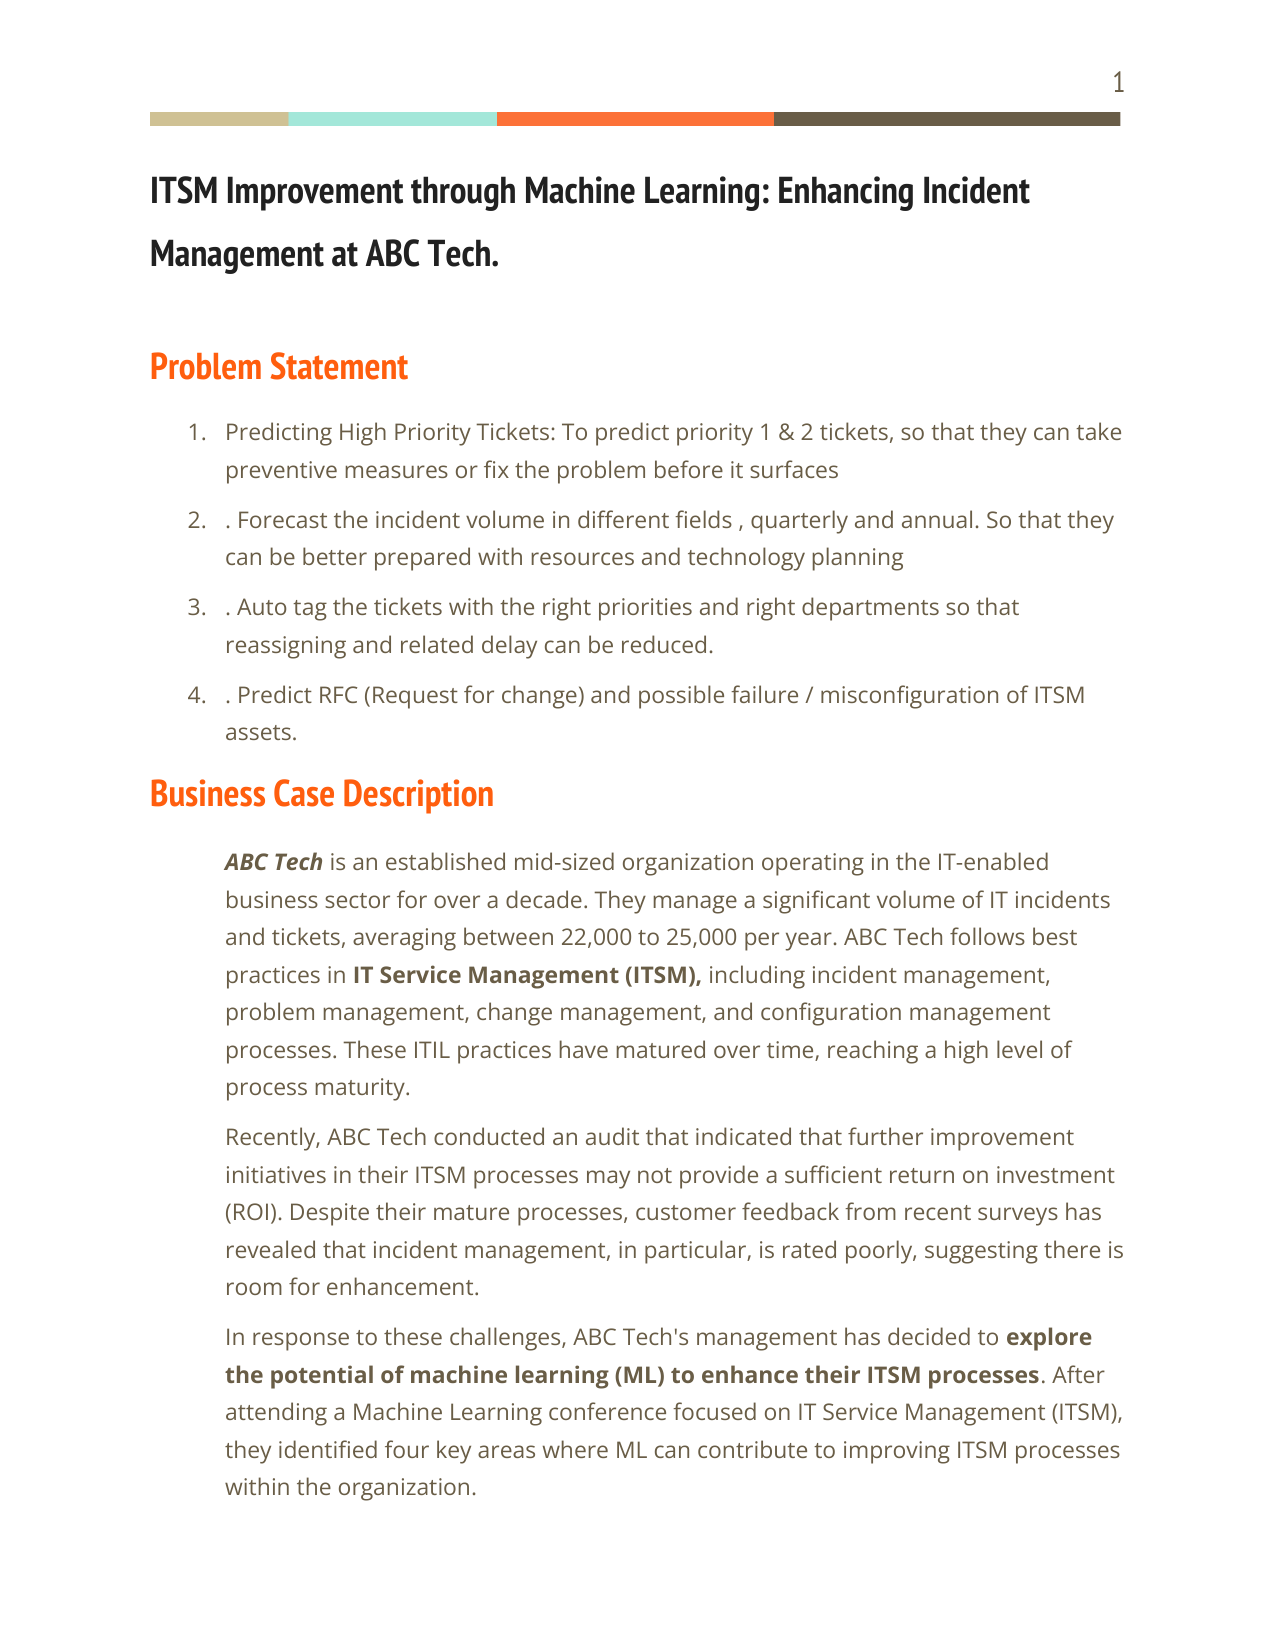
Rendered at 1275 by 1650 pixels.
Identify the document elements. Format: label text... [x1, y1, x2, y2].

subtitle ITSM Improvement through Machine Learning: Enhancing Incident Management at ABC Tech. [150, 165, 1125, 276]
list . Predict RFC (Request for change) and possible failure / misconfiguration of ITSM assets. [187, 679, 1125, 748]
list . Forecast the incident volume in different fields , quarterly and annual. So that they can be better prepared with resources and technology planning [187, 504, 1125, 573]
subtitle Problem Statement [150, 341, 1125, 389]
text In response to these challenges, ABC Tech's management has decided to explore the potential of machine learning (ML) to enhance their ITSM processes. After attending a Machine Learning conference focused on IT Service Management (ITSM), they identified four key areas where ML can contribute to improving ITSM processes within the organization. [225, 1321, 1125, 1502]
text Recently, ABC Tech conducted an audit that indicated that further improvement initiatives in their ITSM processes may not provide a sufficient return on investment (ROI). Despite their mature processes, customer feedback from recent surveys has revealed that incident management, in particular, is rated poorly, suggesting there is room for enhancement. [225, 1121, 1125, 1302]
list Predicting High Priority Tickets: To predict priority 1 & 2 tickets, so that they can take preventive measures or fix the problem before it surfaces [187, 416, 1125, 485]
list . Auto tag the tickets with the right priorities and right departments so that reassigning and related delay can be reduced. [187, 591, 1125, 660]
picture [150, 112, 1121, 126]
text ABC Tech is an established mid-sized organization operating in the IT-enabled business sector for over a decade. They manage a significant volume of IT incidents and tickets, averaging between 22,000 to 25,000 per year. ABC Tech follows best practices in IT Service Management (ITSM), including incident management, problem management, change management, and configuration management processes. These ITIL practices have matured over time, reaching a high level of process maturity. [225, 846, 1125, 1102]
subtitle Business Case Description [150, 768, 1125, 817]
